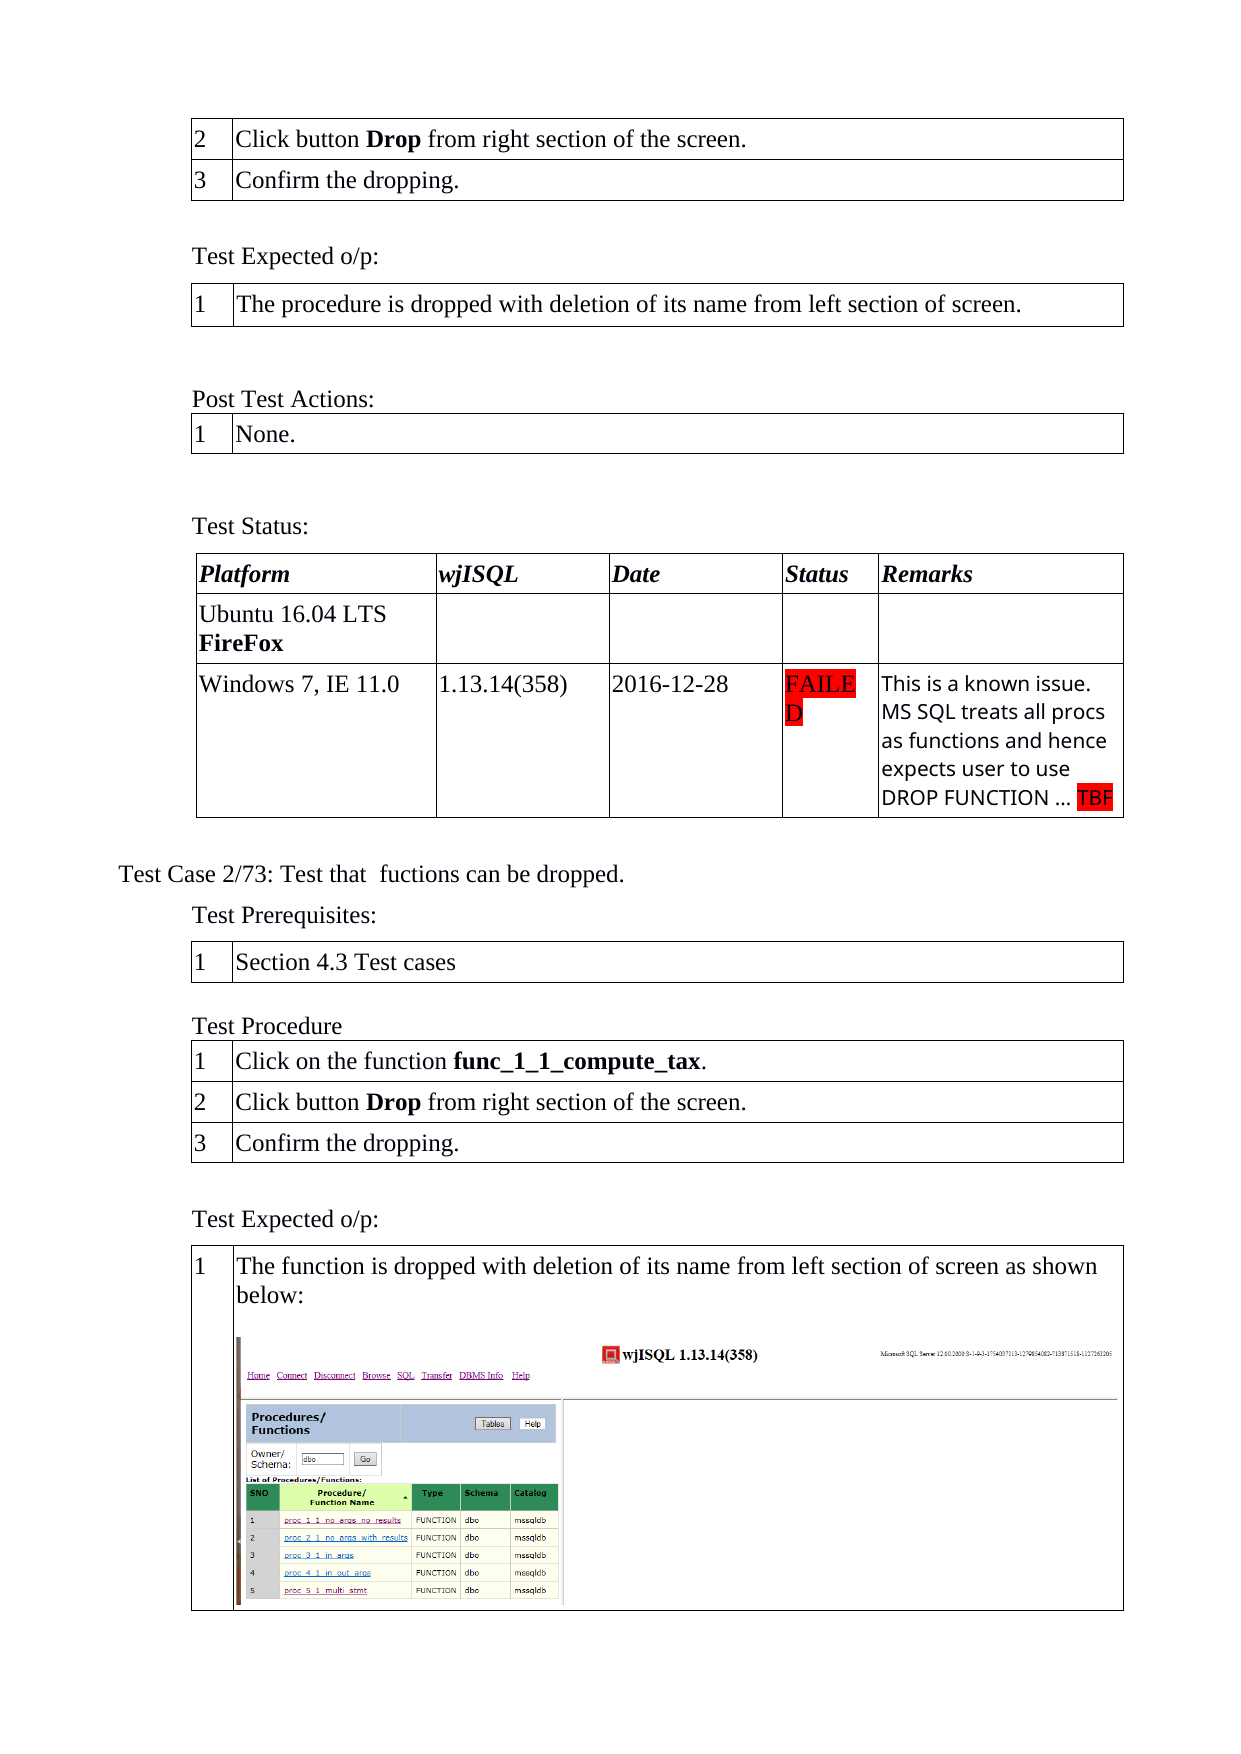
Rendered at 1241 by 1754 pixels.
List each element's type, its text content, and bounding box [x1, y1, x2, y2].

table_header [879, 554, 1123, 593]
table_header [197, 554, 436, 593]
picture [236, 1337, 1118, 1605]
text Test Expected o/p: [118, 241, 1122, 270]
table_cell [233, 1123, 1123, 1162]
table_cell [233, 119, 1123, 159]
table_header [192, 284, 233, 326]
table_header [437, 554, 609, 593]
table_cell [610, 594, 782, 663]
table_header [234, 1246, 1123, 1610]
text Test Case 2/73: Test that fuctions can be dropped. [118, 859, 1122, 887]
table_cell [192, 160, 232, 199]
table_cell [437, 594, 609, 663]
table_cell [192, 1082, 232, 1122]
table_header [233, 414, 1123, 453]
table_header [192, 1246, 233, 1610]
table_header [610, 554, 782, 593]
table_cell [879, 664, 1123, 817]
text Test Prerequisites: [118, 900, 1122, 929]
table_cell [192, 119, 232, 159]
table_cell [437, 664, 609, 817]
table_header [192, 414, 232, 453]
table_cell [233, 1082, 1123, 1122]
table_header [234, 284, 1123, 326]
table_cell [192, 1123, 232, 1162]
text Test Expected o/p: [118, 1204, 1122, 1233]
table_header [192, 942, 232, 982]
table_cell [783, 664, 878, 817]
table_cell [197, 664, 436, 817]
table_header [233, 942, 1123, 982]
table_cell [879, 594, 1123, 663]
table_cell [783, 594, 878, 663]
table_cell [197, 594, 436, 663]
text Test Procedure [118, 1011, 1122, 1040]
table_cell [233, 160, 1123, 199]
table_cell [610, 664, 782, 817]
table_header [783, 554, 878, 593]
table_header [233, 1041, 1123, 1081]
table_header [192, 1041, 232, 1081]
text Post Test Actions: [118, 384, 1122, 412]
text Test Status: [118, 511, 1122, 540]
